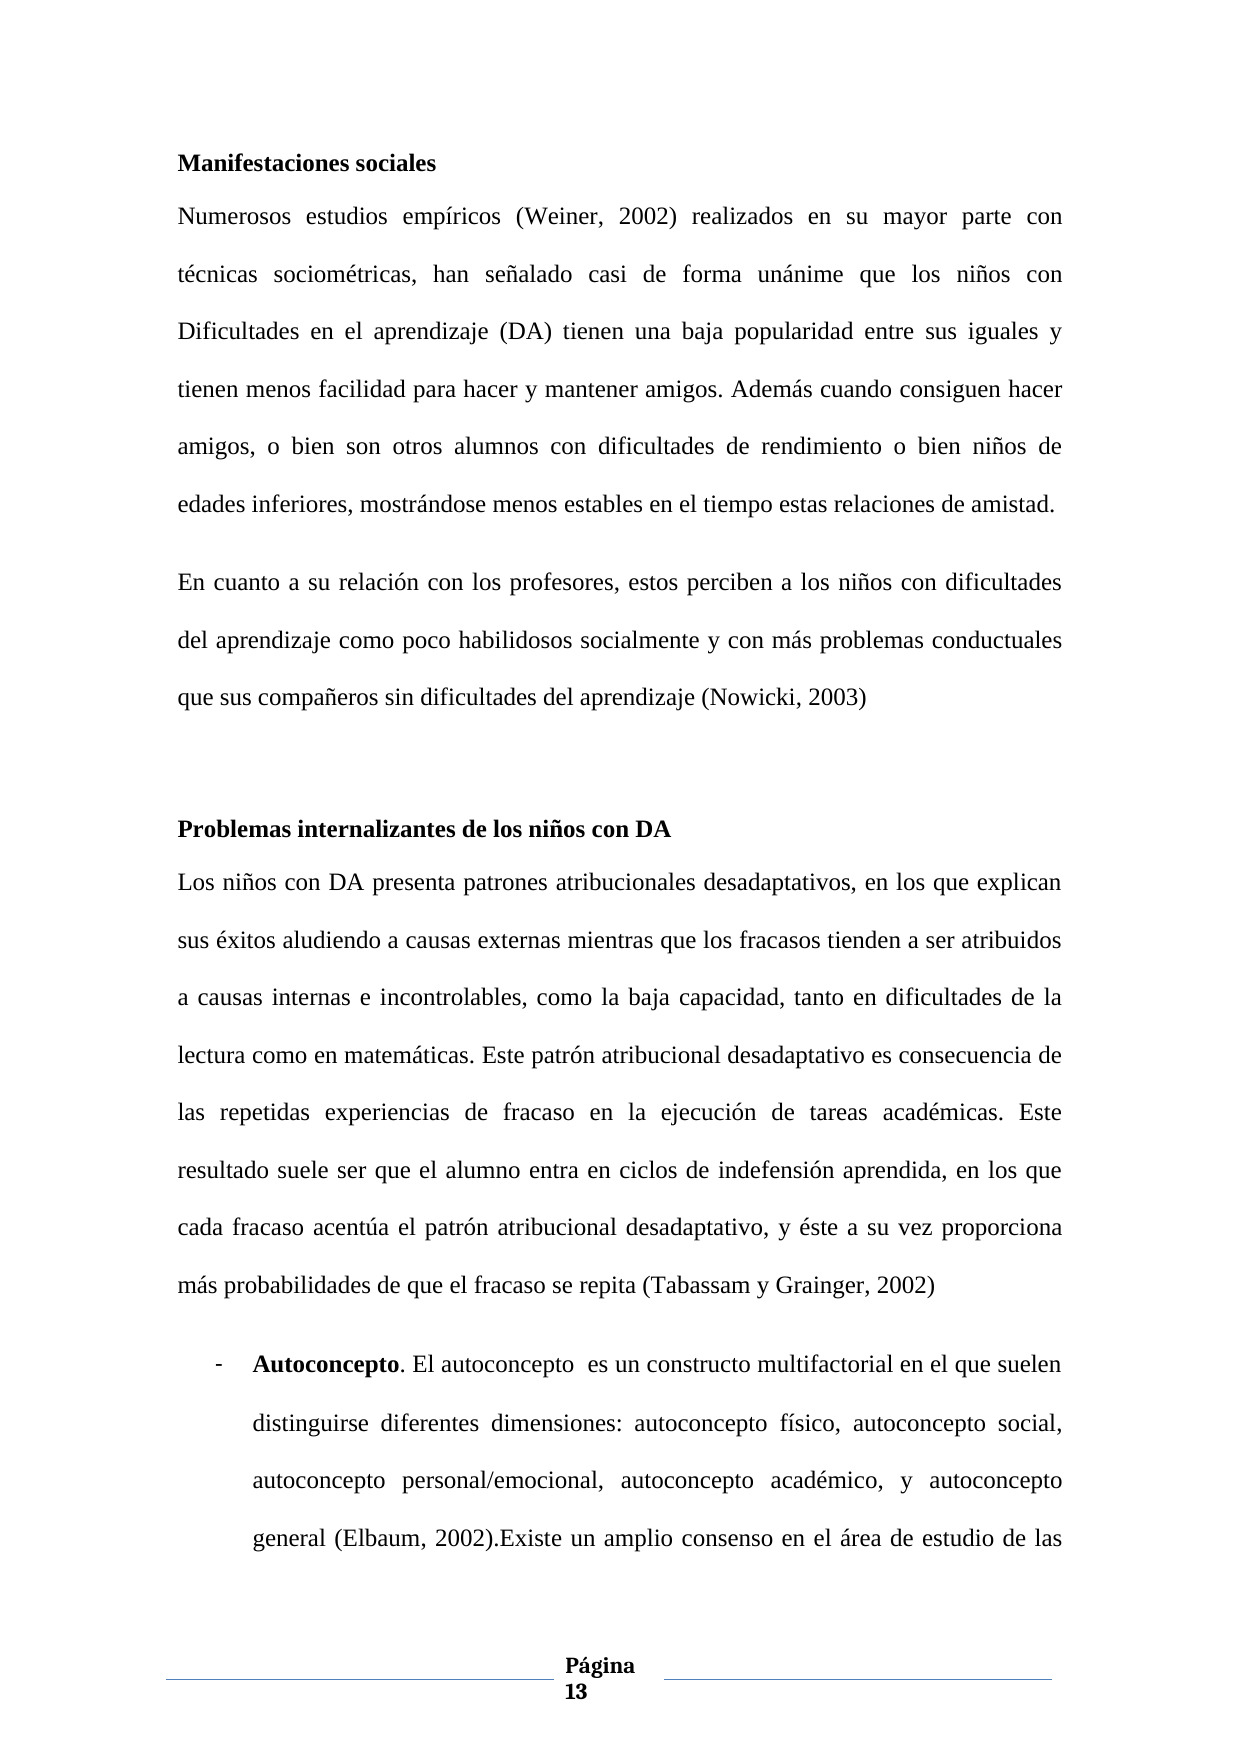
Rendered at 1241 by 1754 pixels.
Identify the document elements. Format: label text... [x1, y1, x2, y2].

text Manifestaciones sociales [177, 148, 1063, 176]
text Numerosos estudios empíricos (Weiner, 2002) realizados en su mayor parte con técnicas sociométricas, han señalado casi de forma unánime que los niños con Dificultades en el aprendizaje (DA) tienen una baja popularidad entre sus iguales y tienen menos facilidad para hacer y mantener amigos. Además cuando consiguen hacer amigos, o bien son otros alumnos con dificultades de rendimiento o bien niños de edades inferiores, mostrándose menos estables en el tiempo estas relaciones de amistad. [177, 201, 1063, 518]
text En cuanto a su relación con los profesores, estos perciben a los niños con dificultades del aprendizaje como poco habilidosos socialmente y con más problemas conductuales que sus compañeros sin dificultades del aprendizaje (Nowicki, 2003) [177, 567, 1063, 711]
text Problemas internalizantes de los niños con DA [177, 814, 1063, 842]
text Los niños con DA presenta patrones atribucionales desadaptativos, en los que explican sus éxitos aludiendo a causas externas mientras que los fracasos tienden a ser atribuidos a causas internas e incontrolables, como la baja capacidad, tanto en dificultades de la lectura como en matemáticas. Este patrón atribucional desadaptativo es consecuencia de las repetidas experiencias de fracaso en la ejecución de tareas académicas. Este resultado suele ser que el alumno entra en ciclos de indefensión aprendida, en los que cada fracaso acentúa el patrón atribucional desadaptativo, y éste a su vez proporciona más probabilidades de que el fracaso se repita (Tabassam y Grainger, 2002) [177, 867, 1063, 1299]
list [215, 1348, 1063, 1551]
